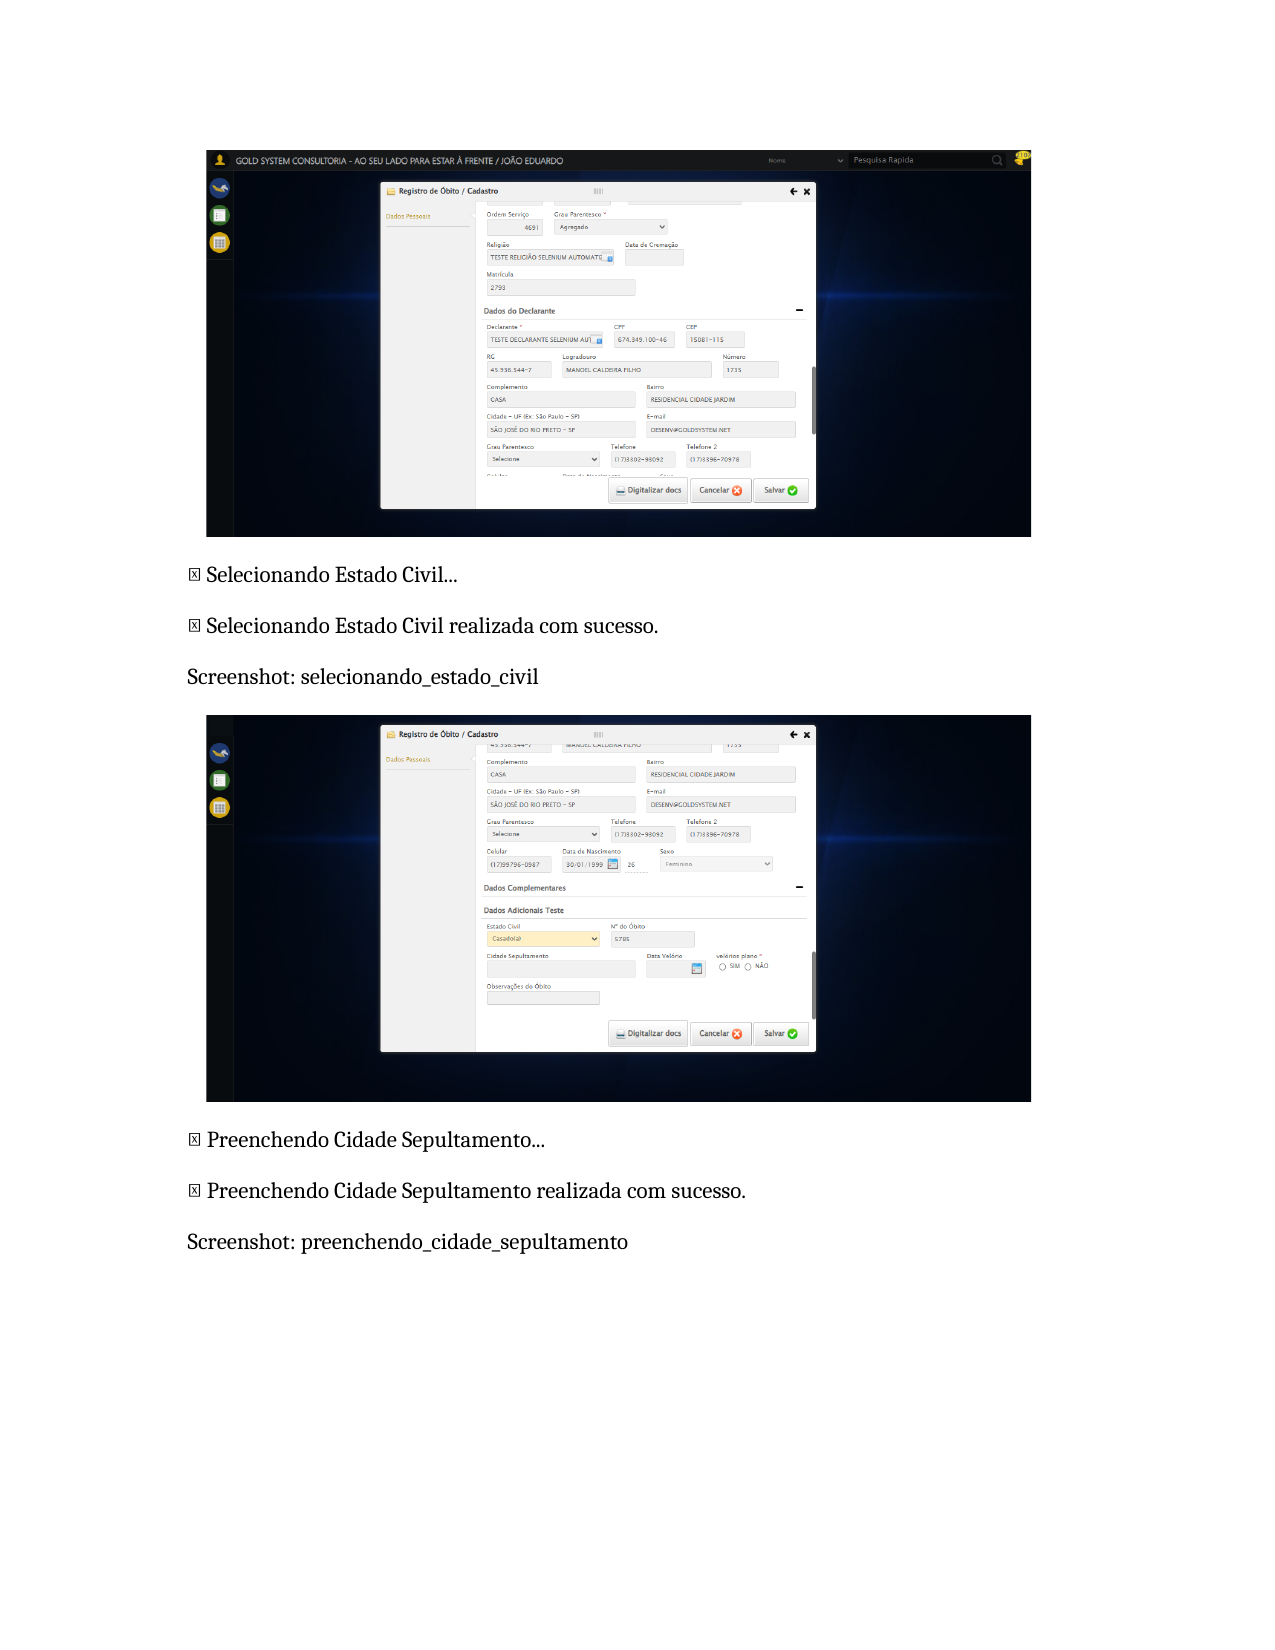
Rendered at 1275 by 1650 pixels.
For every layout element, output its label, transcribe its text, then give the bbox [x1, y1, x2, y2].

text ✅ Selecionando Estado Civil realizada com sucesso. [187, 613, 1087, 639]
text 🔄 Preenchendo Cidade Sepultamento... [187, 1127, 1087, 1153]
text Screenshot: preenchendo_cidade_sepultamento [187, 1229, 1087, 1255]
text ✅ Preenchendo Cidade Sepultamento realizada com sucesso. [187, 1178, 1087, 1204]
text 🔄 Selecionando Estado Civil... [187, 562, 1087, 588]
picture [206, 715, 1032, 1102]
picture [206, 150, 1032, 537]
text Screenshot: selecionando_estado_civil [187, 664, 1087, 690]
